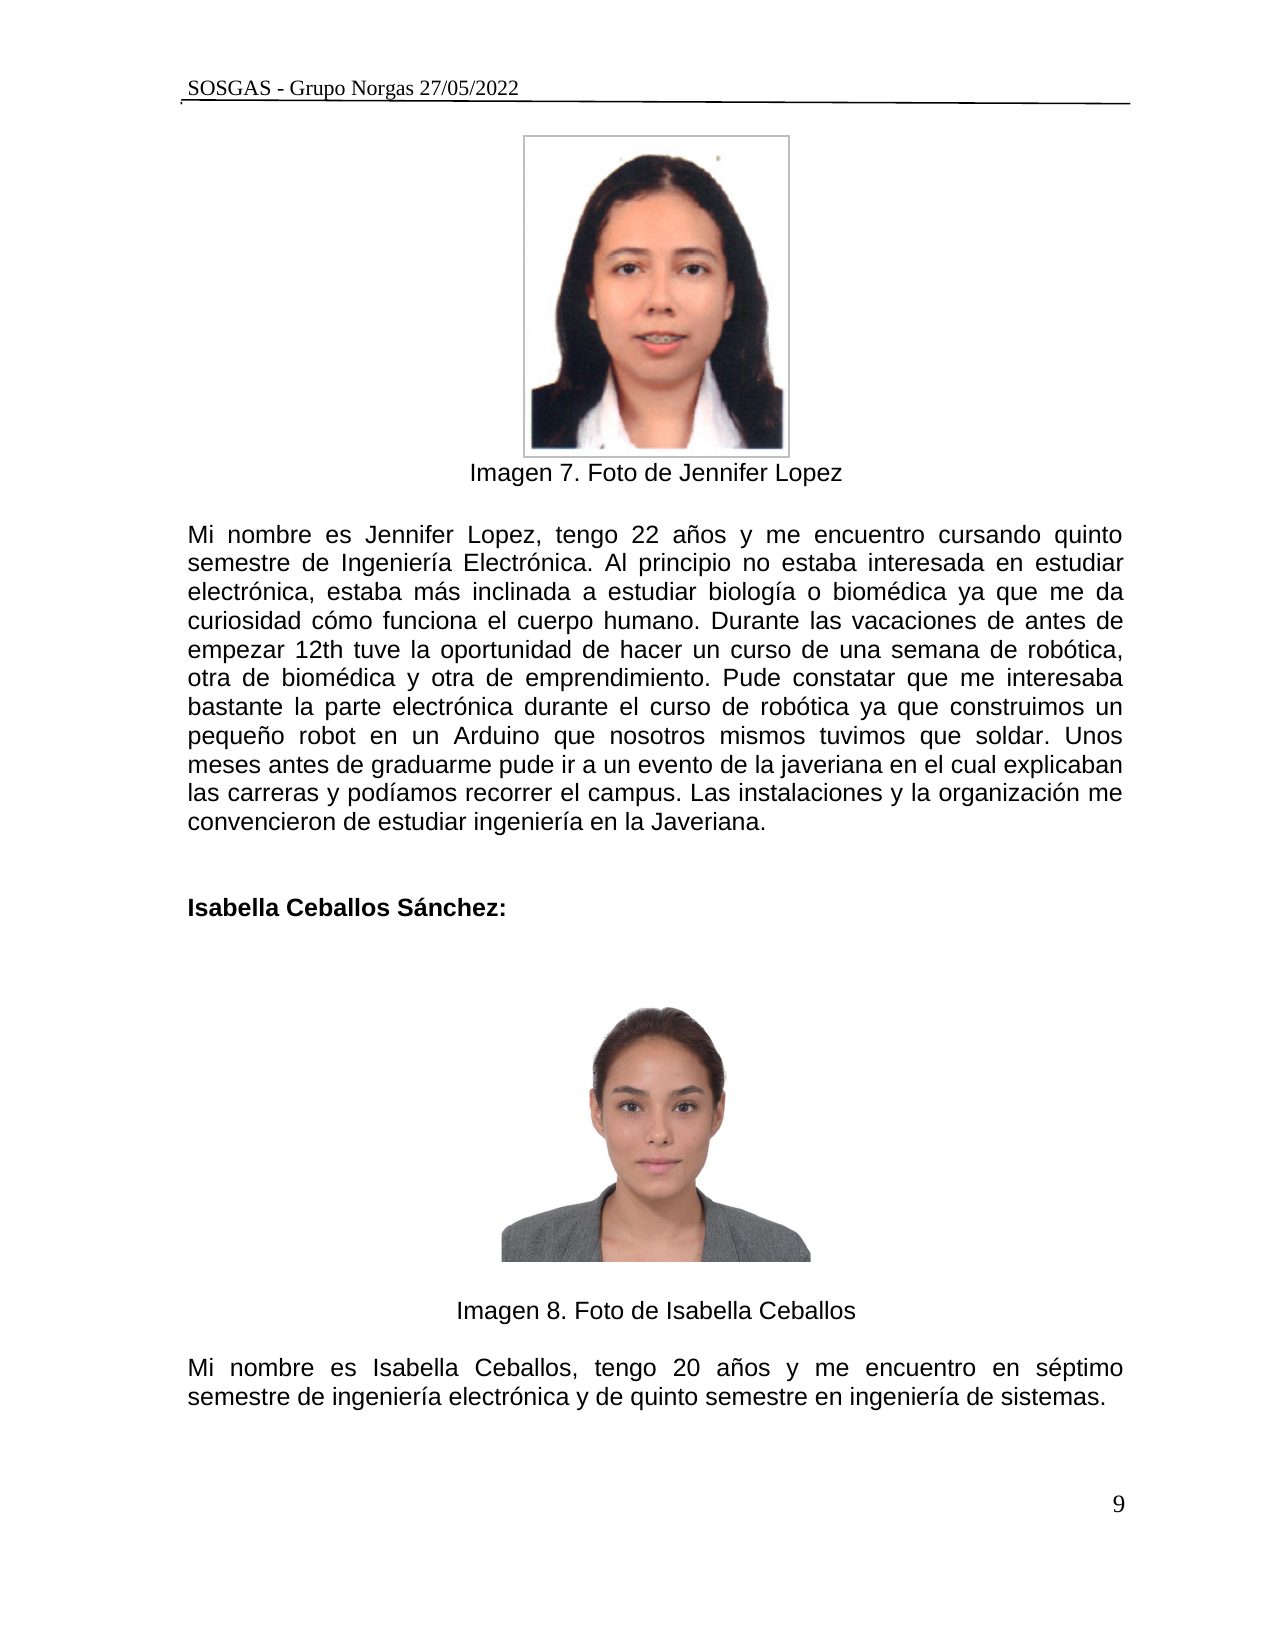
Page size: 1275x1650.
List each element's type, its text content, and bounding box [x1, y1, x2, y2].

text Mi nombre es Jennifer Lopez, tengo 22 años y me encuentro cursando quinto semestre de Ingeniería Electrónica. Al principio no estaba interesada en estudiar electrónica, estaba más inclinada a estudiar biología o biomédica ya que me da curiosidad cómo funciona el cuerpo humano. Durante las vacaciones de antes de empezar 12th tuve la oportunidad de hacer un curso de una semana de robótica, otra de biomédica y otra de emprendimiento. Pude constatar que me interesaba bastante la parte electrónica durante el curso de robótica ya que construimos un pequeño robot en un Arduino que nosotros mismos tuvimos que soldar. Unos meses antes de graduarme pude ir a un evento de la javeriana en el cual explicaban las carreras y podíamos recorrer el campus. Las instalaciones y la organización me convencieron de estudiar ingeniería en la Javeriana. [187, 520, 1125, 836]
picture [501, 952, 811, 1262]
text Imagen 8. Foto de Isabella Ceballos [187, 1296, 1125, 1325]
text Imagen 7. Foto de Jennifer Lopez [187, 458, 1125, 487]
text Isabella Ceballos Sánchez: [187, 893, 1125, 922]
text Mi nombre es Isabella Ceballos, tengo 20 años y me encuentro en séptimo semestre de ingeniería electrónica y de quinto semestre en ingeniería de sistemas. [187, 1353, 1125, 1411]
picture [525, 137, 788, 456]
